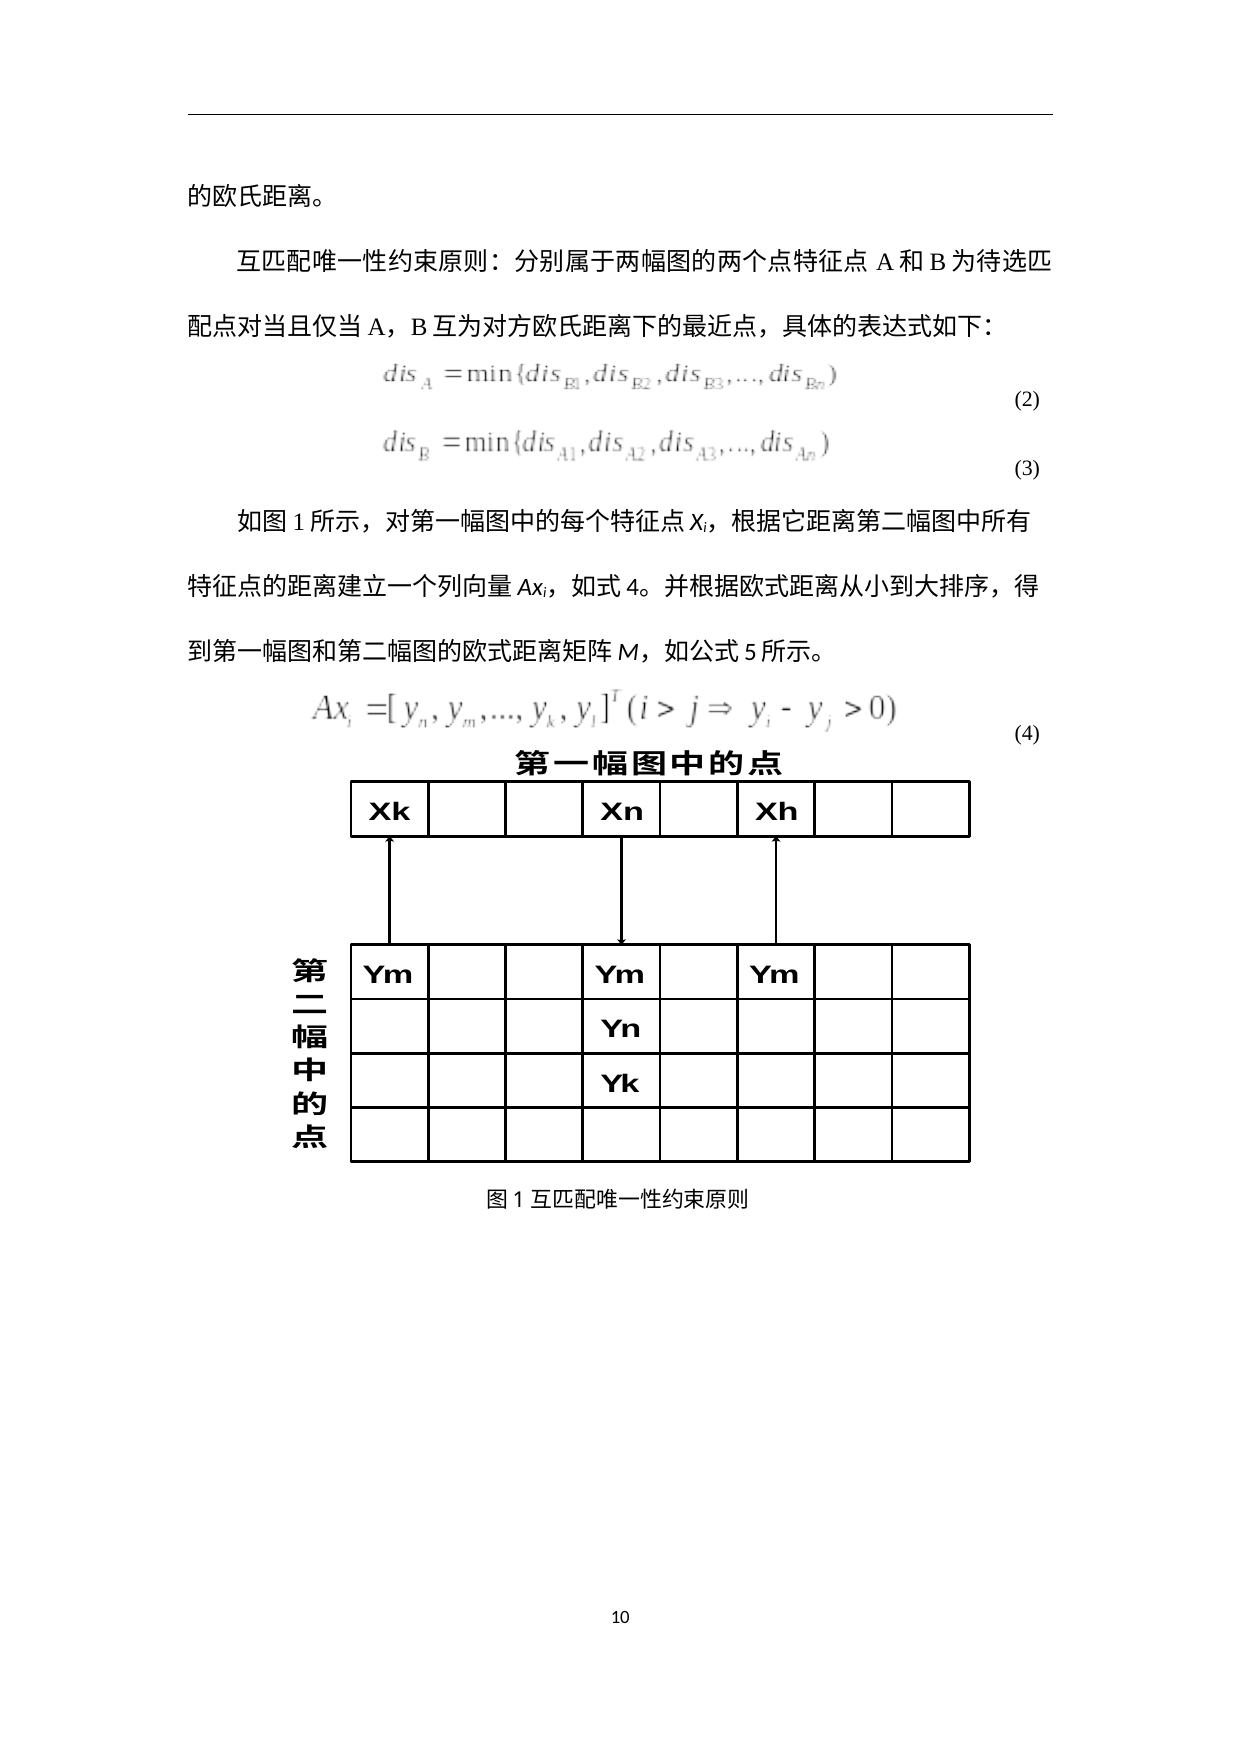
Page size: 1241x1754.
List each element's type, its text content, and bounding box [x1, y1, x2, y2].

text 如图1所示，对第一幅图中的每个特征点Xi，根据它距离第二幅图中所有特征点的距离建立一个列向量Axi，如式4。并根据欧式距离从小到大排序，得到第一幅图和第二幅图的欧式距离矩阵M，如公式5所示。 [187, 487, 1053, 682]
text (2) [187, 357, 1059, 422]
text 图1 互匹配唯一性约束原则 [187, 1182, 1053, 1214]
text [187, 162, 1053, 227]
text 互匹配唯一性约束原则：分别属于两幅图的两个点特征点A和B为待选匹配点对当且仅当A，B互为对方欧氏距离下的最近点，具体的表达式如下： [187, 227, 1053, 357]
text (4) [187, 682, 1053, 747]
text (3) [187, 422, 1059, 487]
